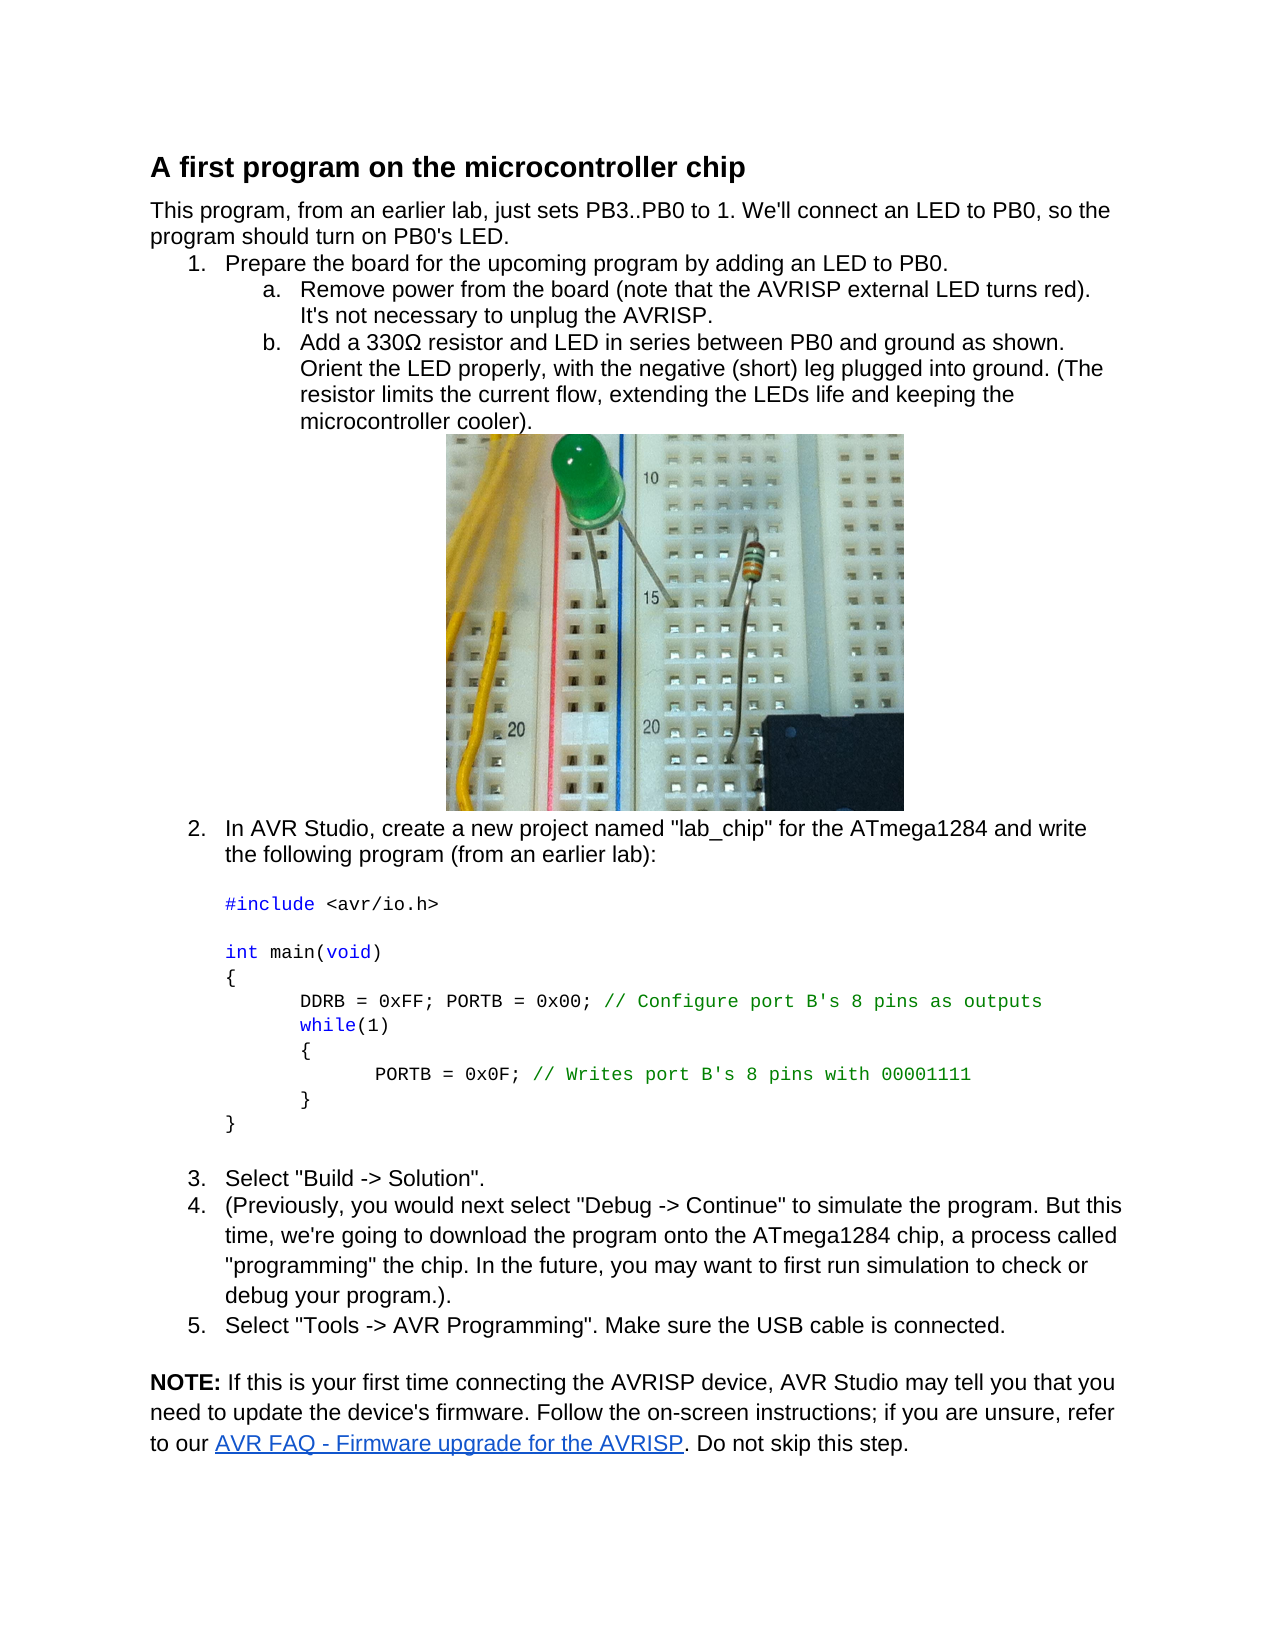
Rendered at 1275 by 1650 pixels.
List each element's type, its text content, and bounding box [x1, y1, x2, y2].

text } [225, 1089, 1125, 1111]
list Remove power from the board (note that the AVRISP external LED turns red). It's not necessary to unplug the AVRISP. [262, 276, 1125, 329]
text DDRB = 0xFF; PORTB = 0x00; // Configure port B's 8 pins as outputs [225, 992, 1125, 1013]
text { [225, 1041, 1125, 1062]
list In AVR Studio, create a new project named "lab_chip" for the ATmega1284 and write the following program (from an earlier lab): [187, 814, 1125, 867]
text #include <avr/io.h> [225, 894, 1125, 916]
picture [446, 434, 904, 811]
text PORTB = 0x0F; // Writes port B's 8 pins with 00001111 [225, 1065, 1125, 1086]
text { [225, 967, 1125, 989]
list Add a 330Ω resistor and LED in series between PB0 and ground as shown. Orient the LED properly, with the negative (short) leg plugged into ground. (The resistor limits the current flow, extending the LEDs life and keeping the microcontroller cooler). [262, 329, 1125, 434]
text } [225, 1114, 1125, 1135]
list Select "Build -> Solution". [187, 1165, 1125, 1192]
list Select "Tools -> AVR Programming". Make sure the USB cable is connected. [187, 1312, 1125, 1339]
text This program, from an earlier lab, just sets PB3..PB0 to 1. We'll connect an LED to PB0, so the program should turn on PB0's LED. [150, 197, 1125, 249]
text while(1) [225, 1016, 1125, 1037]
text NOTE: If this is your first time connecting the AVRISP device, AVR Studio may tell you that you need to update the device's firmware. Follow the on-screen instructions; if you are unsure, refer to our AVR FAQ - Firmware upgrade for the AVRISP. Do not skip this step. [150, 1369, 1125, 1456]
subtitle A first program on the microcontroller chip [150, 150, 1125, 183]
text int main(void) [225, 943, 1125, 964]
list Prepare the board for the upcoming program by adding an LED to PB0. [187, 249, 1125, 276]
list (Previously, you would next select "Debug -> Continue" to simulate the program. But this time, we're going to download the program onto the ATmega1284 chip, a process called "programming" the chip. In the future, you may want to first run simulation to check or debug your program.). [187, 1192, 1125, 1309]
